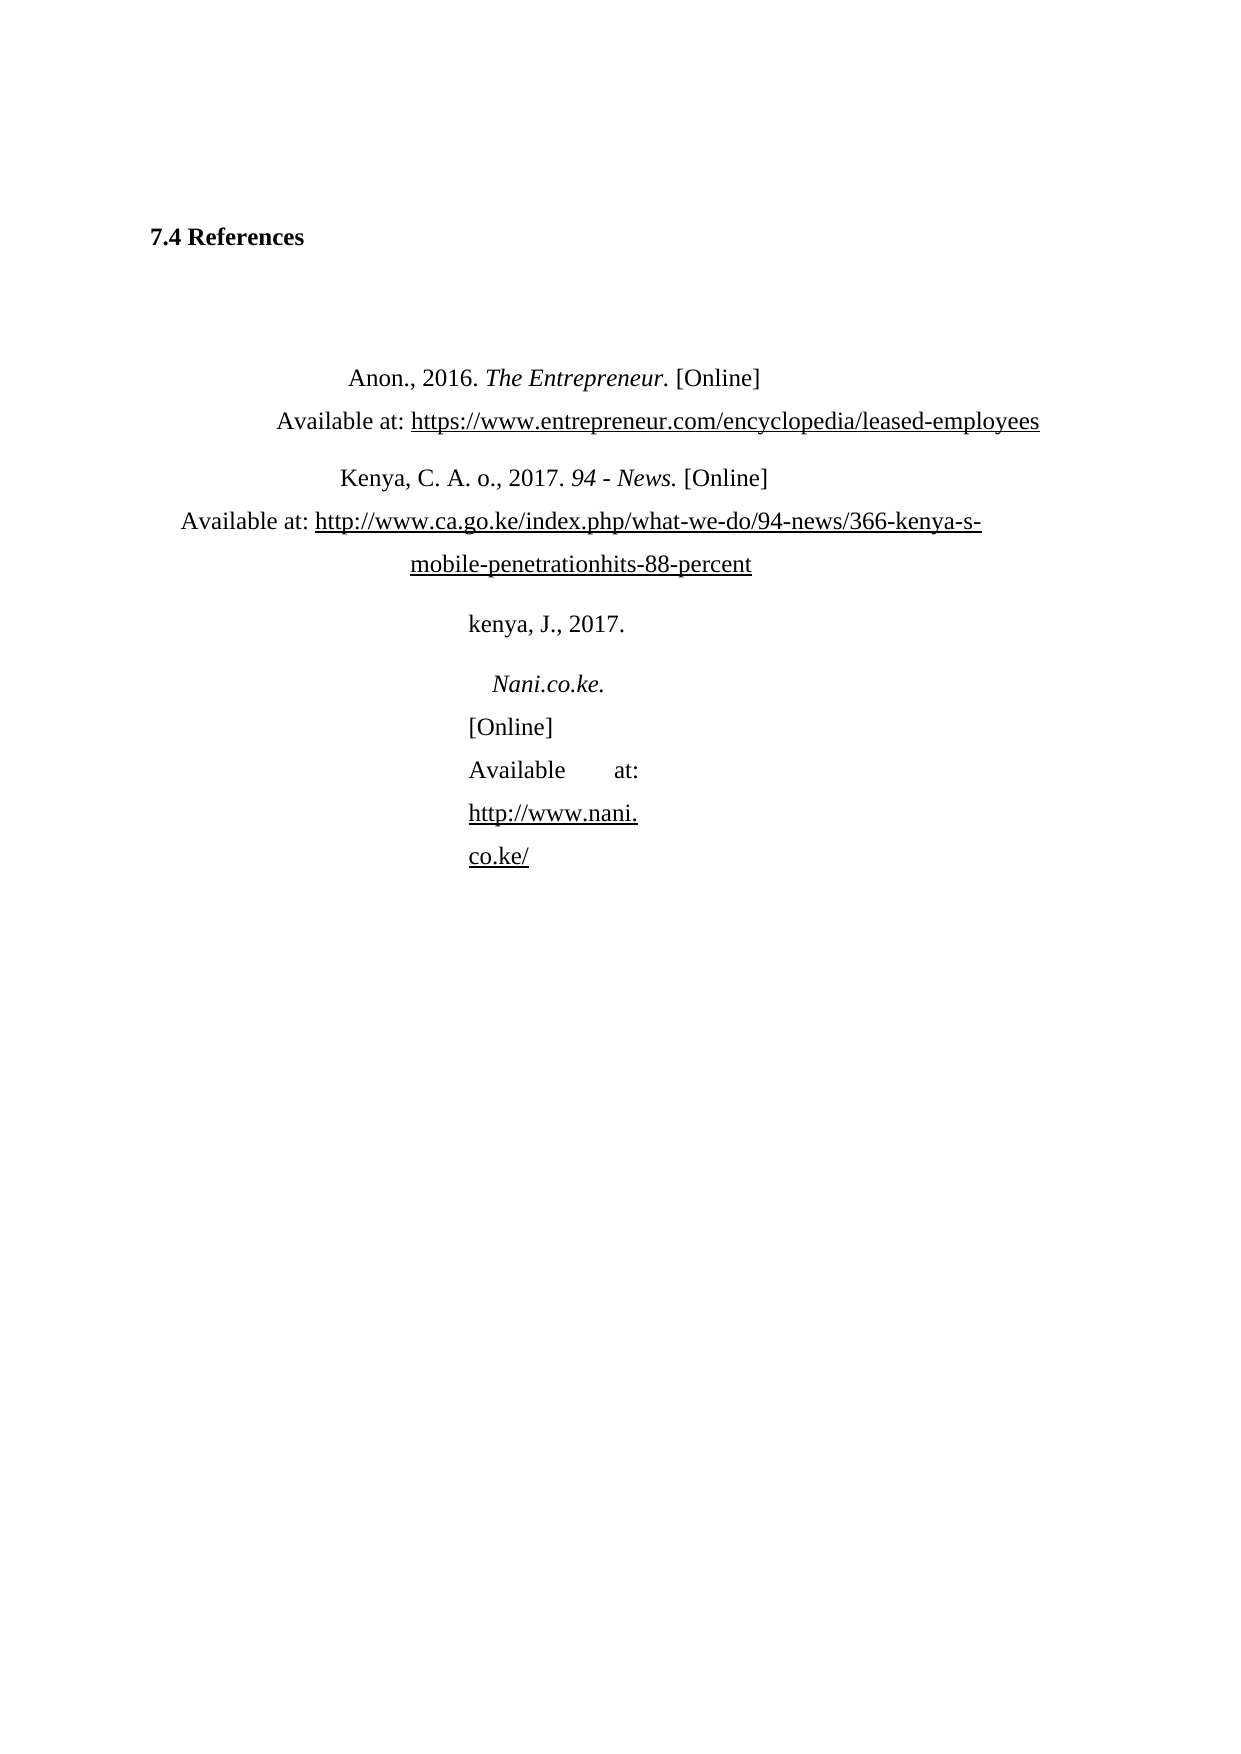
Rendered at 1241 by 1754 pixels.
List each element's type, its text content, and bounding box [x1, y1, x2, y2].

text Available at: http://www.ca.go.ke/index.php/what-we-do/94-news/366-kenya-s-mobile-penetrationhits-88-percent [150, 506, 1012, 578]
text Kenya, C. A. o., 2017. 94 - News. [Online] [151, 463, 957, 492]
text Anon., 2016. The Entrepreneur. [Online] [151, 363, 957, 391]
text Nani.co.ke. [Online] Available at: http://www.nani.co.ke/ [468, 669, 639, 870]
subtitle 7.4 References [150, 222, 1090, 251]
text kenya, J., 2017. [468, 609, 639, 638]
text Available at: https://www.entrepreneur.com/encyclopedia/leased-employees [276, 406, 1090, 434]
